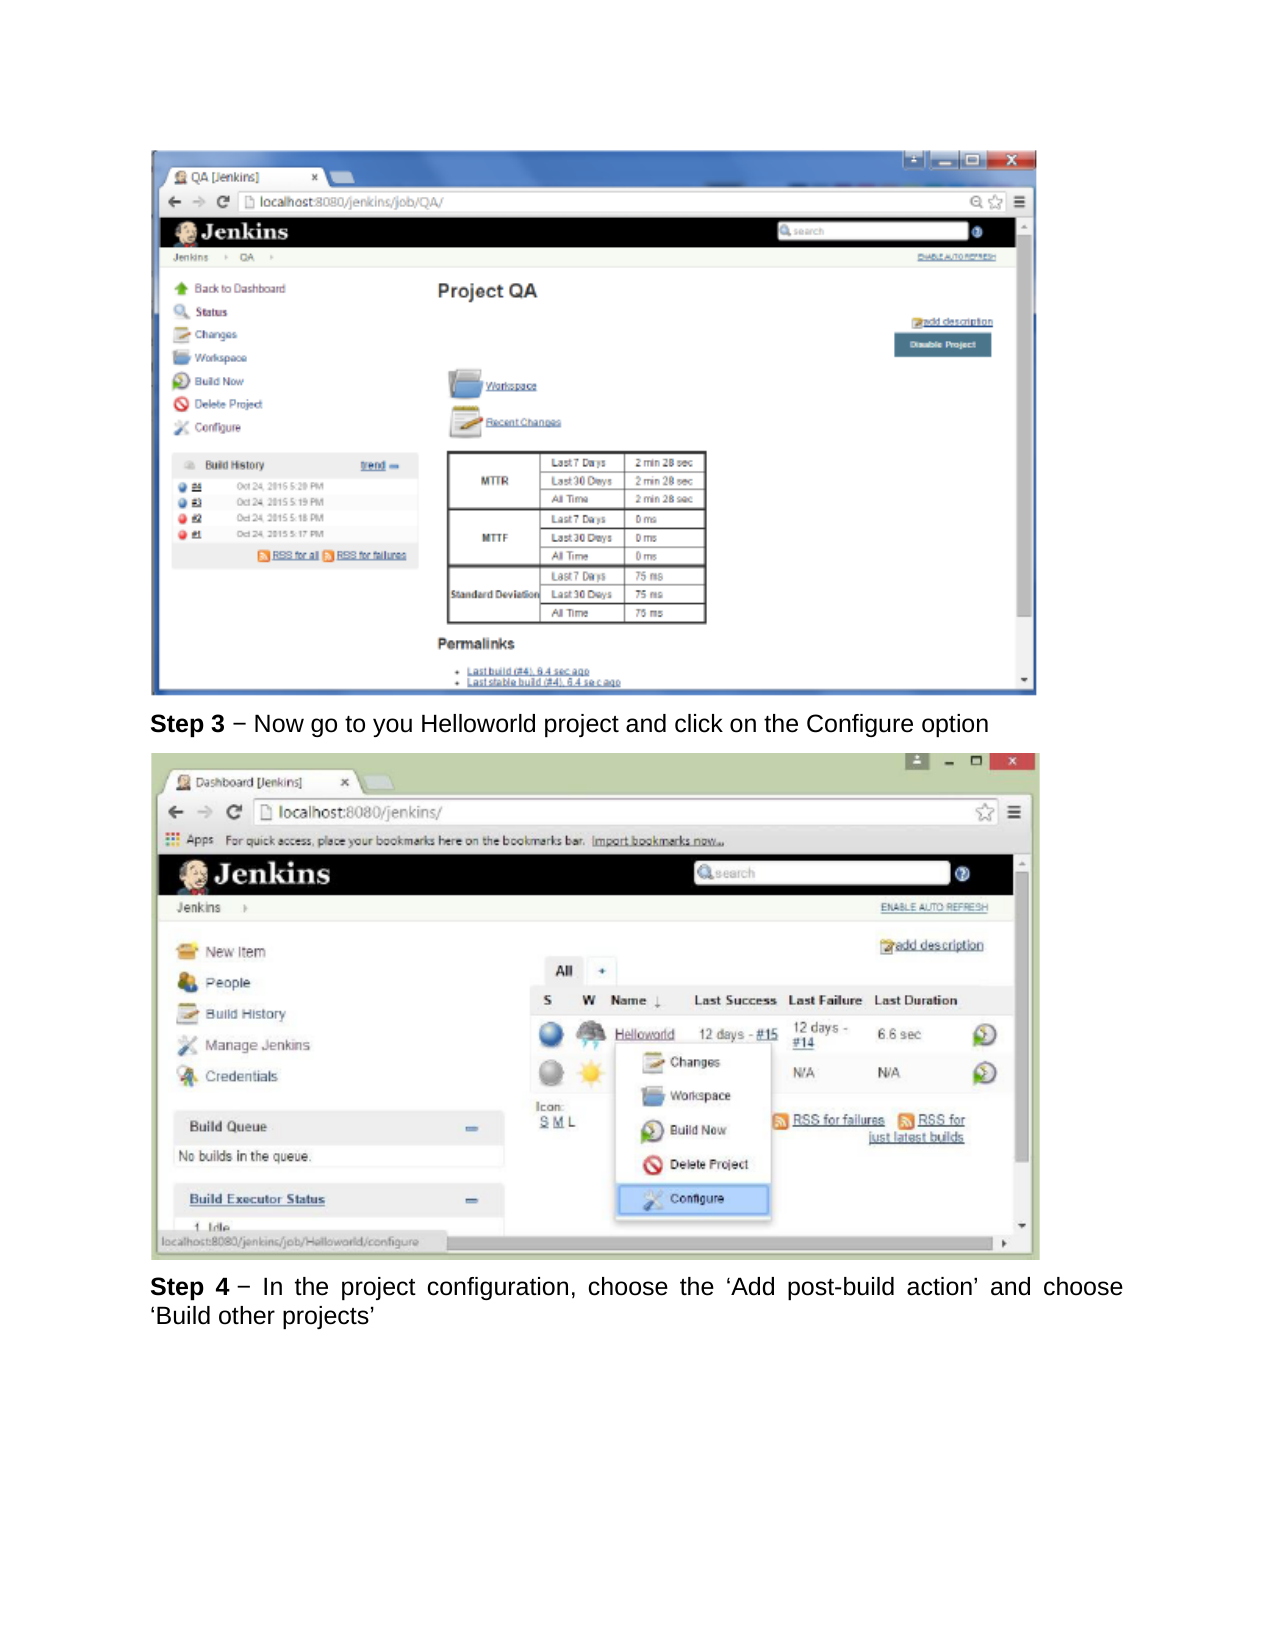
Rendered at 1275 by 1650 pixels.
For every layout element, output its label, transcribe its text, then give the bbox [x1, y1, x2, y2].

picture [150, 753, 1040, 1260]
text Step 4 − In the project configuration, choose the ‘Add post-build action’ and choose ‘Build other projects’ [150, 1272, 1125, 1329]
picture [150, 150, 1037, 697]
text Step 3 − Now go to you Helloworld project and click on the Configure option [150, 709, 1125, 738]
